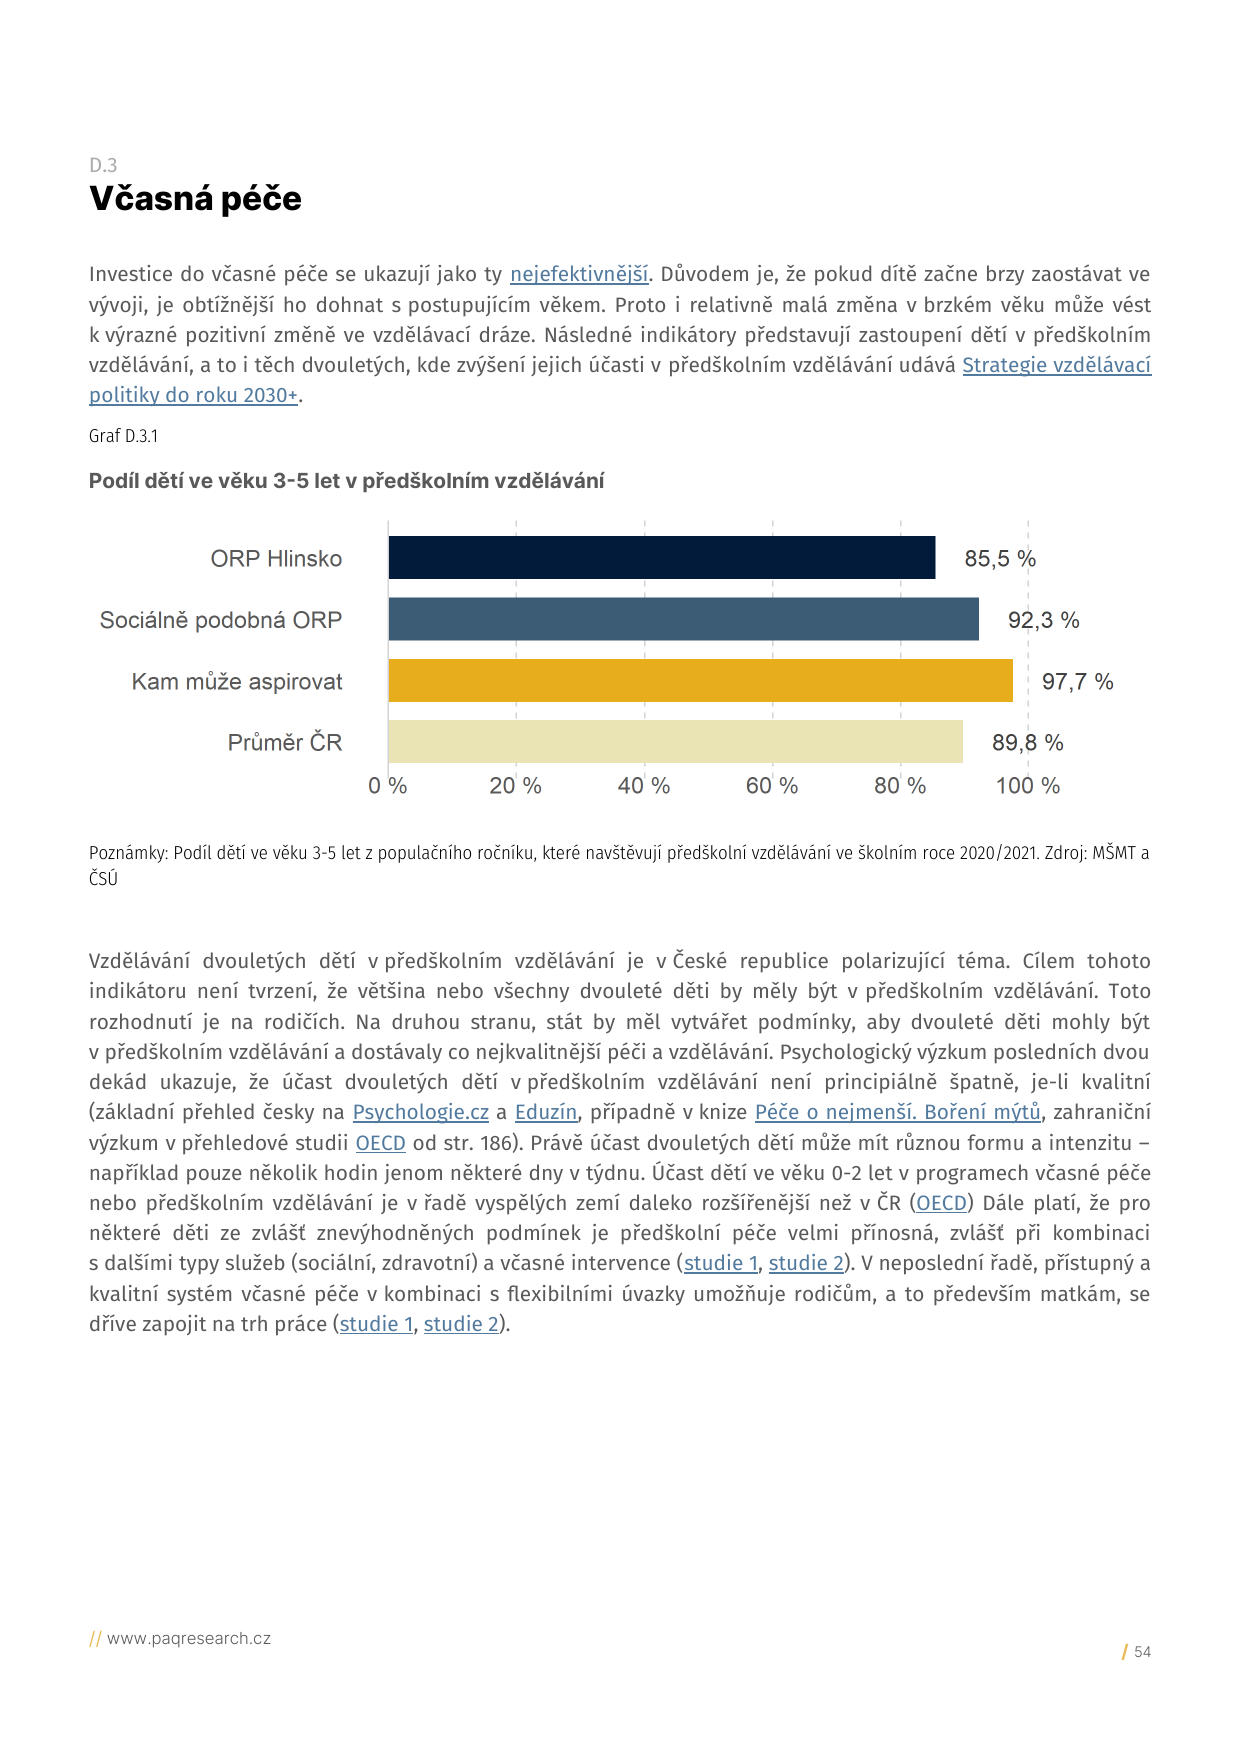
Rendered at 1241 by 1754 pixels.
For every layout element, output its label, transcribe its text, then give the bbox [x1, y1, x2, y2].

text Investice do včasné péče se ukazují jako ty nejefektivnější. Důvodem je, že pokud dítě začne brzy zaostávat ve vývoji, je obtížnější ho dohnat s postupujícím věkem. Proto i relativně malá změna v brzkém věku může vést k výrazné pozitivní změně ve vzdělávací dráze. Následné indikátory představují zastoupení dětí v předškolním vzdělávání, a to i těch dvouletých, kde zvýšení jejich účasti v předškolním vzdělávání udává Strategie vzdělávací politiky do roku 2030+. [89, 257, 1152, 408]
subtitle Včasná péče [89, 178, 1152, 218]
picture [88, 493, 1139, 825]
text Poznámky: Podíl dětí ve věku 3-5 let z populačního ročníku, které navštěvují předškolní vzdělávání ve školním roce 2020/2021. Zdroj: MŠMT a ČSÚ [89, 842, 1152, 890]
text Podíl dětí ve věku 3-5 let v předškolním vzdělávání [89, 463, 1152, 493]
text Graf D.3.1 [89, 425, 1152, 447]
text D.3 [89, 148, 1152, 178]
text Vzdělávání dvouletých dětí v předškolním vzdělávání je v České republice polarizující téma. Cílem tohoto indikátoru není tvrzení, že většina nebo všechny dvouleté děti by měly být v předškolním vzdělávání. Toto rozhodnutí je na rodičích. Na druhou stranu, stát by měl vytvářet podmínky, aby dvouleté děti mohly být v předškolním vzdělávání a dostávaly co nejkvalitnější péči a vzdělávání. Psychologický výzkum posledních dvou dekád ukazuje, že účast dvouletých dětí v předškolním vzdělávání není principiálně špatně, je-li kvalitní (základní přehled česky na Psychologie.cz a Eduzín, případně v knize Péče o nejmenší. Boření mýtů, zahraniční výzkum v přehledové studii OECD od str. 186). Právě účast dvouletých dětí může mít různou formu a intenzitu – například pouze několik hodin jenom některé dny v týdnu. Účast dětí ve věku 0-2 let v programech včasné péče nebo předškolním vzdělávání je v řadě vyspělých zemí daleko rozšířenější než v ČR (OECD) Dále platí, že pro některé děti ze zvlášť znevýhodněných podmínek je předškolní péče velmi přínosná, zvlášť při kombinaci s dalšími typy služeb (sociální, zdravotní) a včasné intervence (studie 1, studie 2). V neposlední řadě, přístupný a kvalitní systém včasné péče v kombinaci s flexibilními úvazky umožňuje rodičům, a to především matkám, se dříve zapojit na trh práce (studie 1, studie 2). [89, 944, 1152, 1337]
